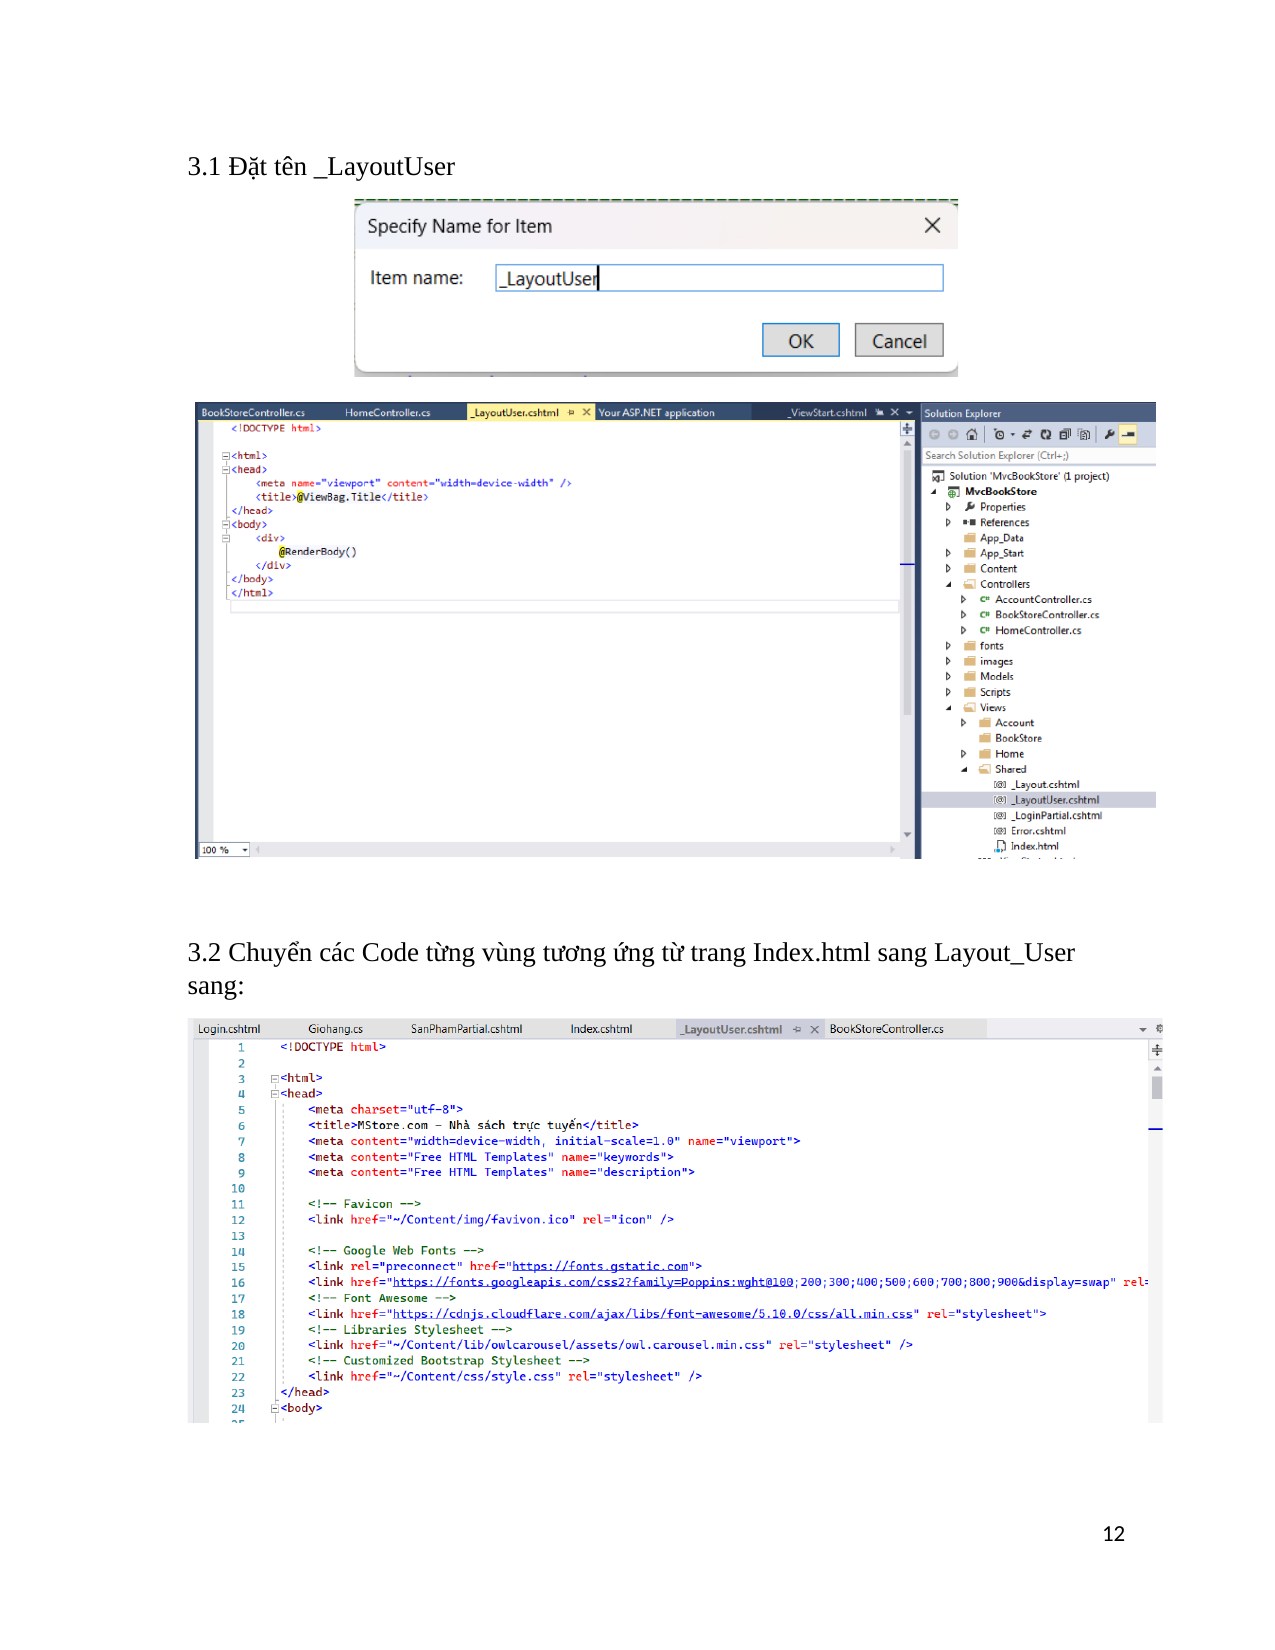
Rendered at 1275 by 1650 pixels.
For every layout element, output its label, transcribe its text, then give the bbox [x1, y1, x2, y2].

picture [187, 1018, 1163, 1423]
picture [187, 395, 1163, 866]
text 3.1 Đặt tên _LayoutUser [187, 150, 1125, 181]
text 3.2 Chuyển các Code từng vùng tương ứng từ trang Index.html sang Layout_User sang: [187, 936, 1125, 1000]
picture [354, 199, 959, 377]
